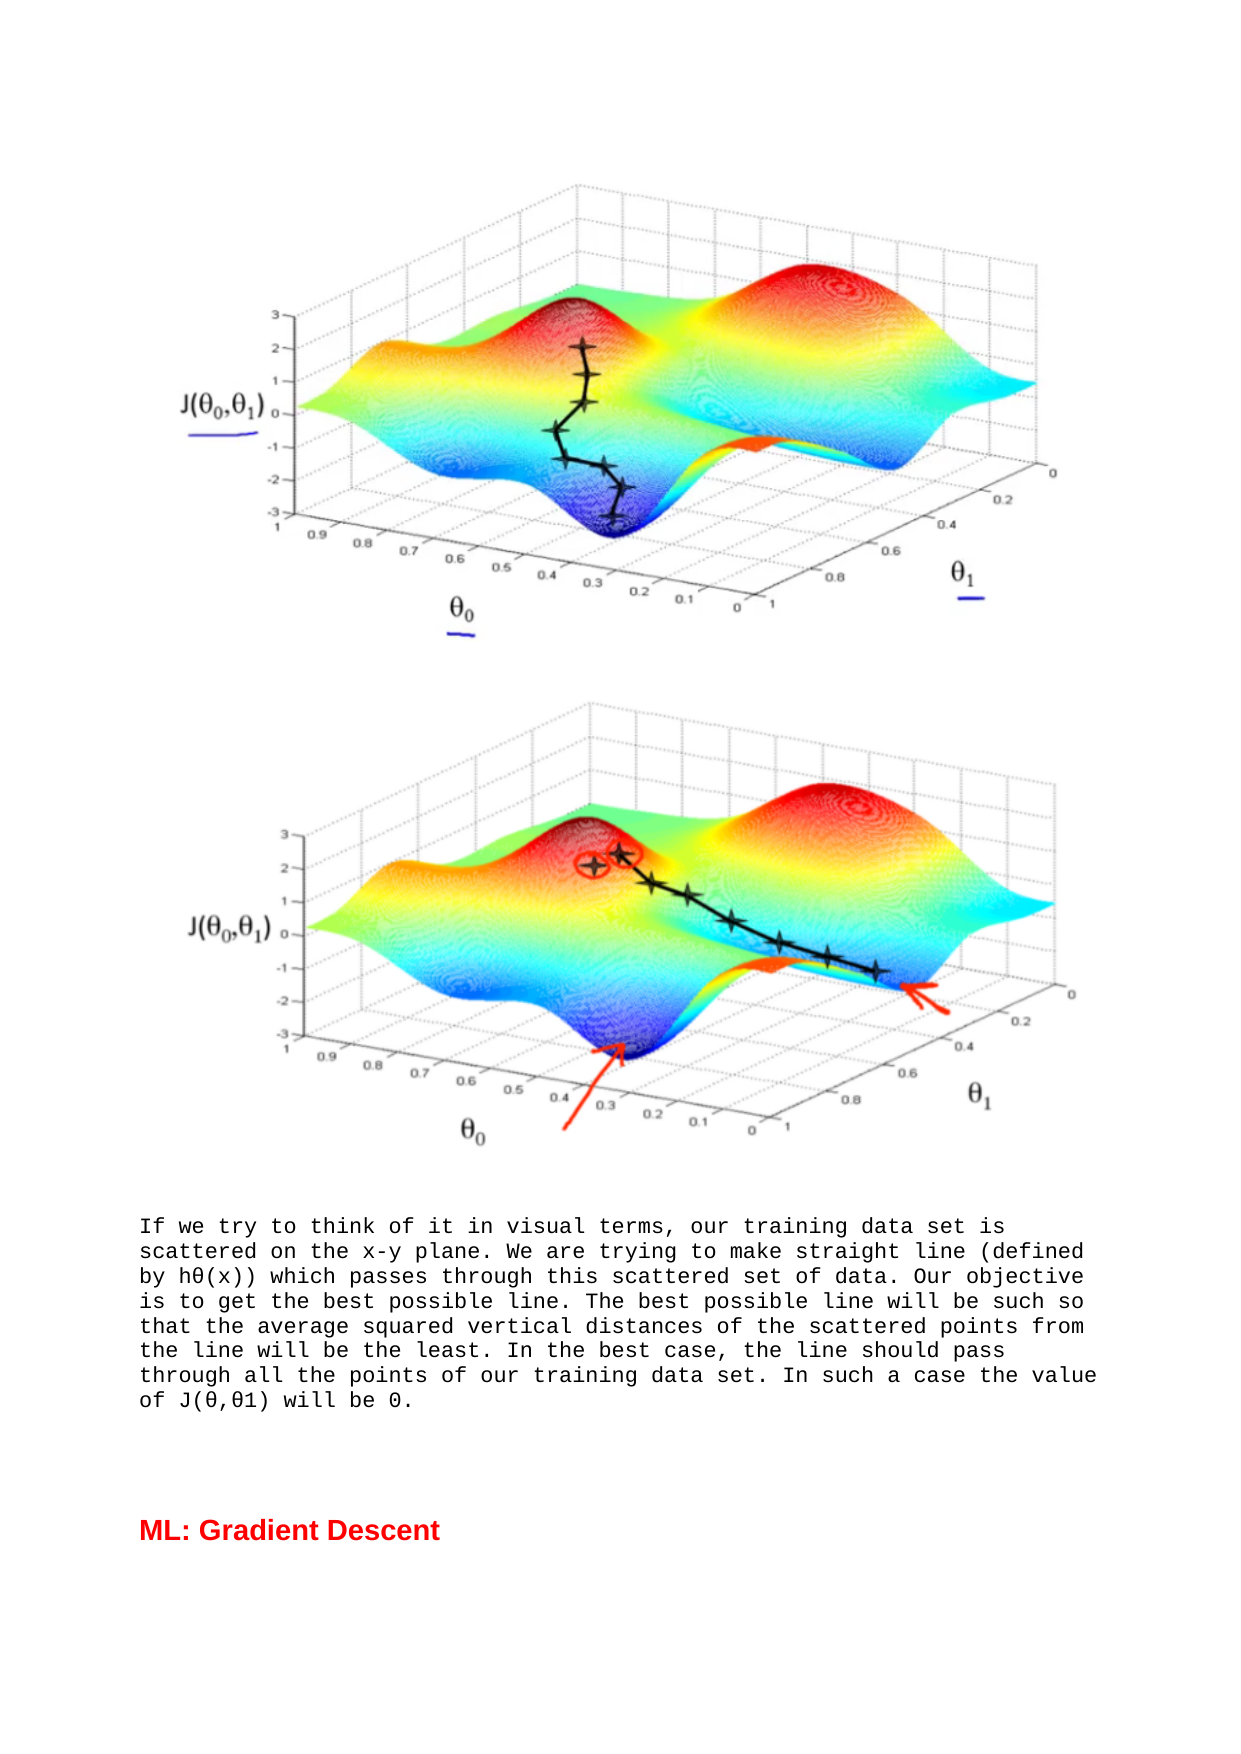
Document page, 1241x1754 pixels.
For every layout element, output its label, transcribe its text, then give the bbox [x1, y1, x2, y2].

text If we try to think of it in visual terms, our training data set is scattered on the x-y plane. We are trying to make straight line (defined by hθ(x)) which passes through this scattered set of data. Our objective is to get the best possible line. The best possible line will be such so that the average squared vertical distances of the scattered points from the line will be the least. In the best case, the line should pass through all the points of our training data set. In such a case the value of J(θ,θ1) will be 0. [139, 1216, 1101, 1414]
picture [138, 150, 1102, 1166]
text ML: Gradient Descent [139, 1513, 1101, 1547]
